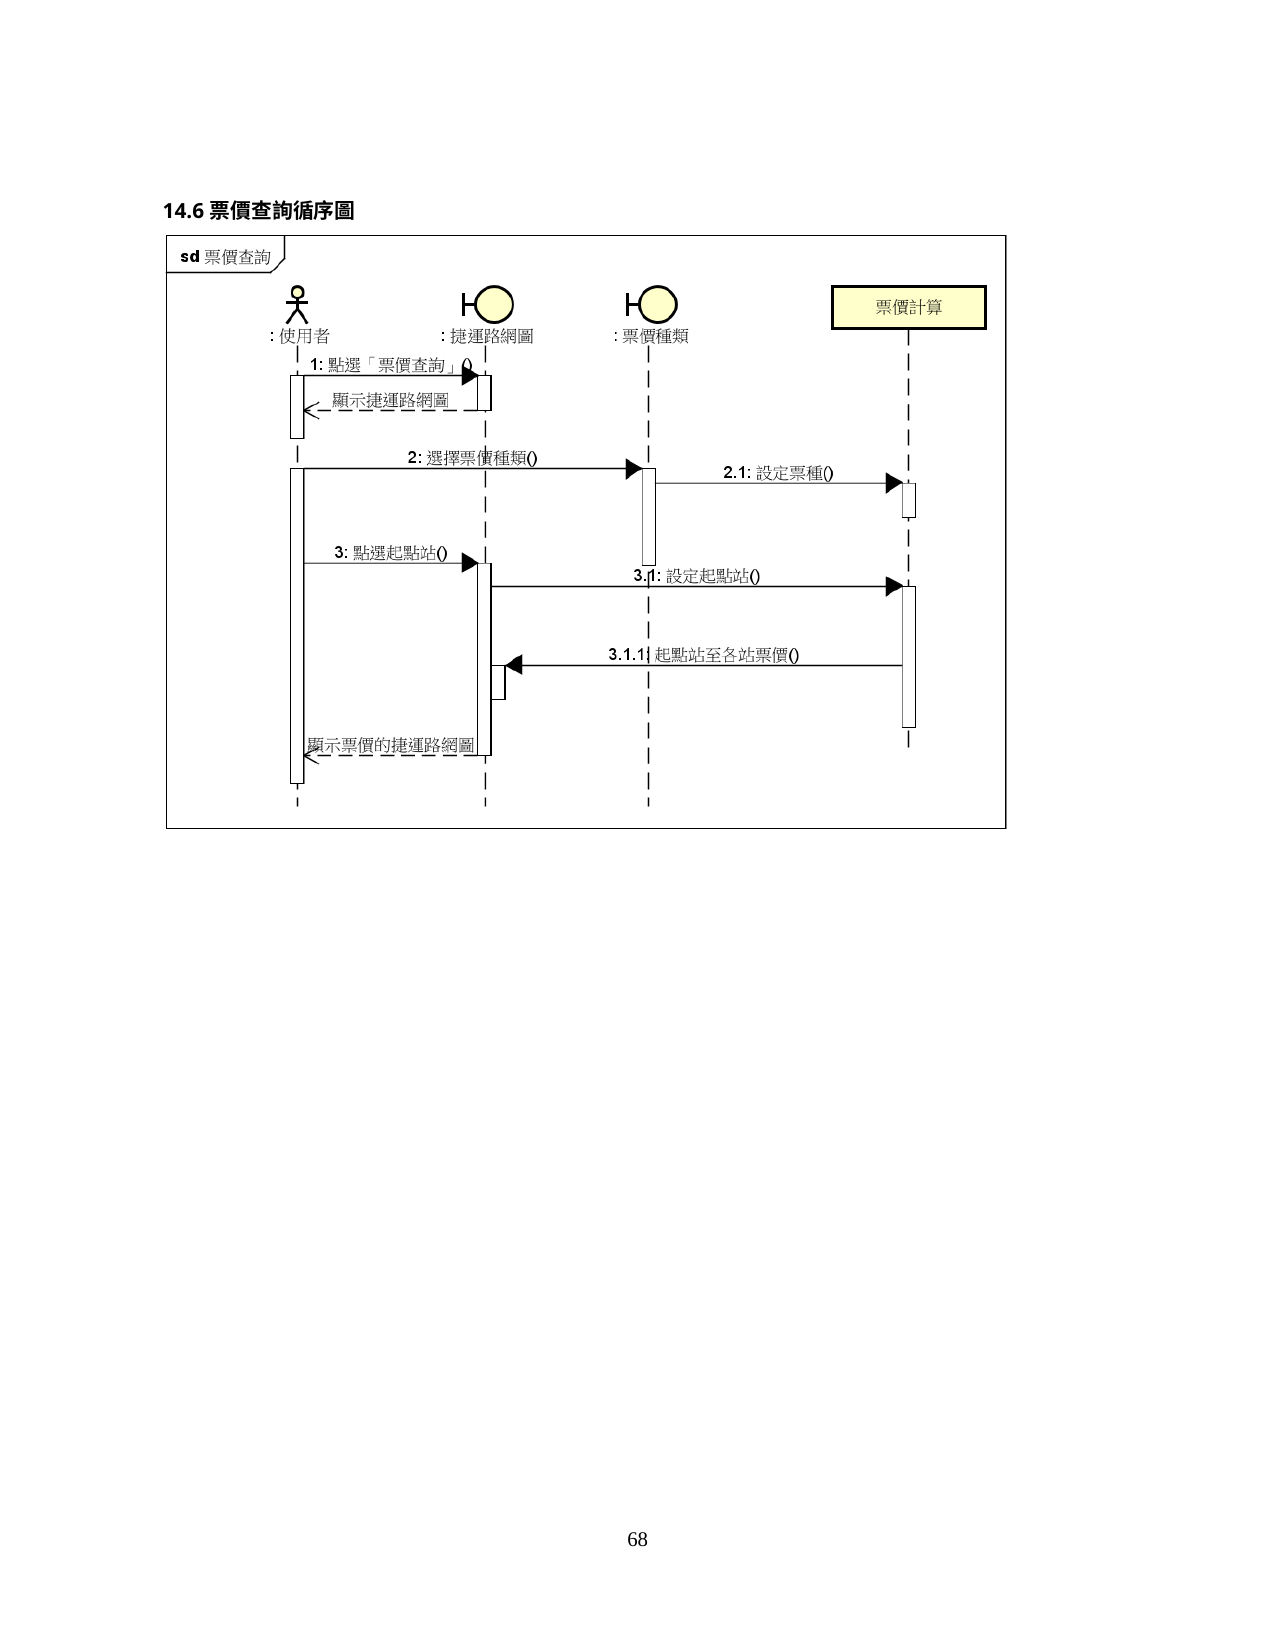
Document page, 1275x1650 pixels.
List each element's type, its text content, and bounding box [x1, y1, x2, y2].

subtitle 14.6 票價查詢循序圖 [112, 197, 1162, 225]
picture [162, 231, 1007, 830]
